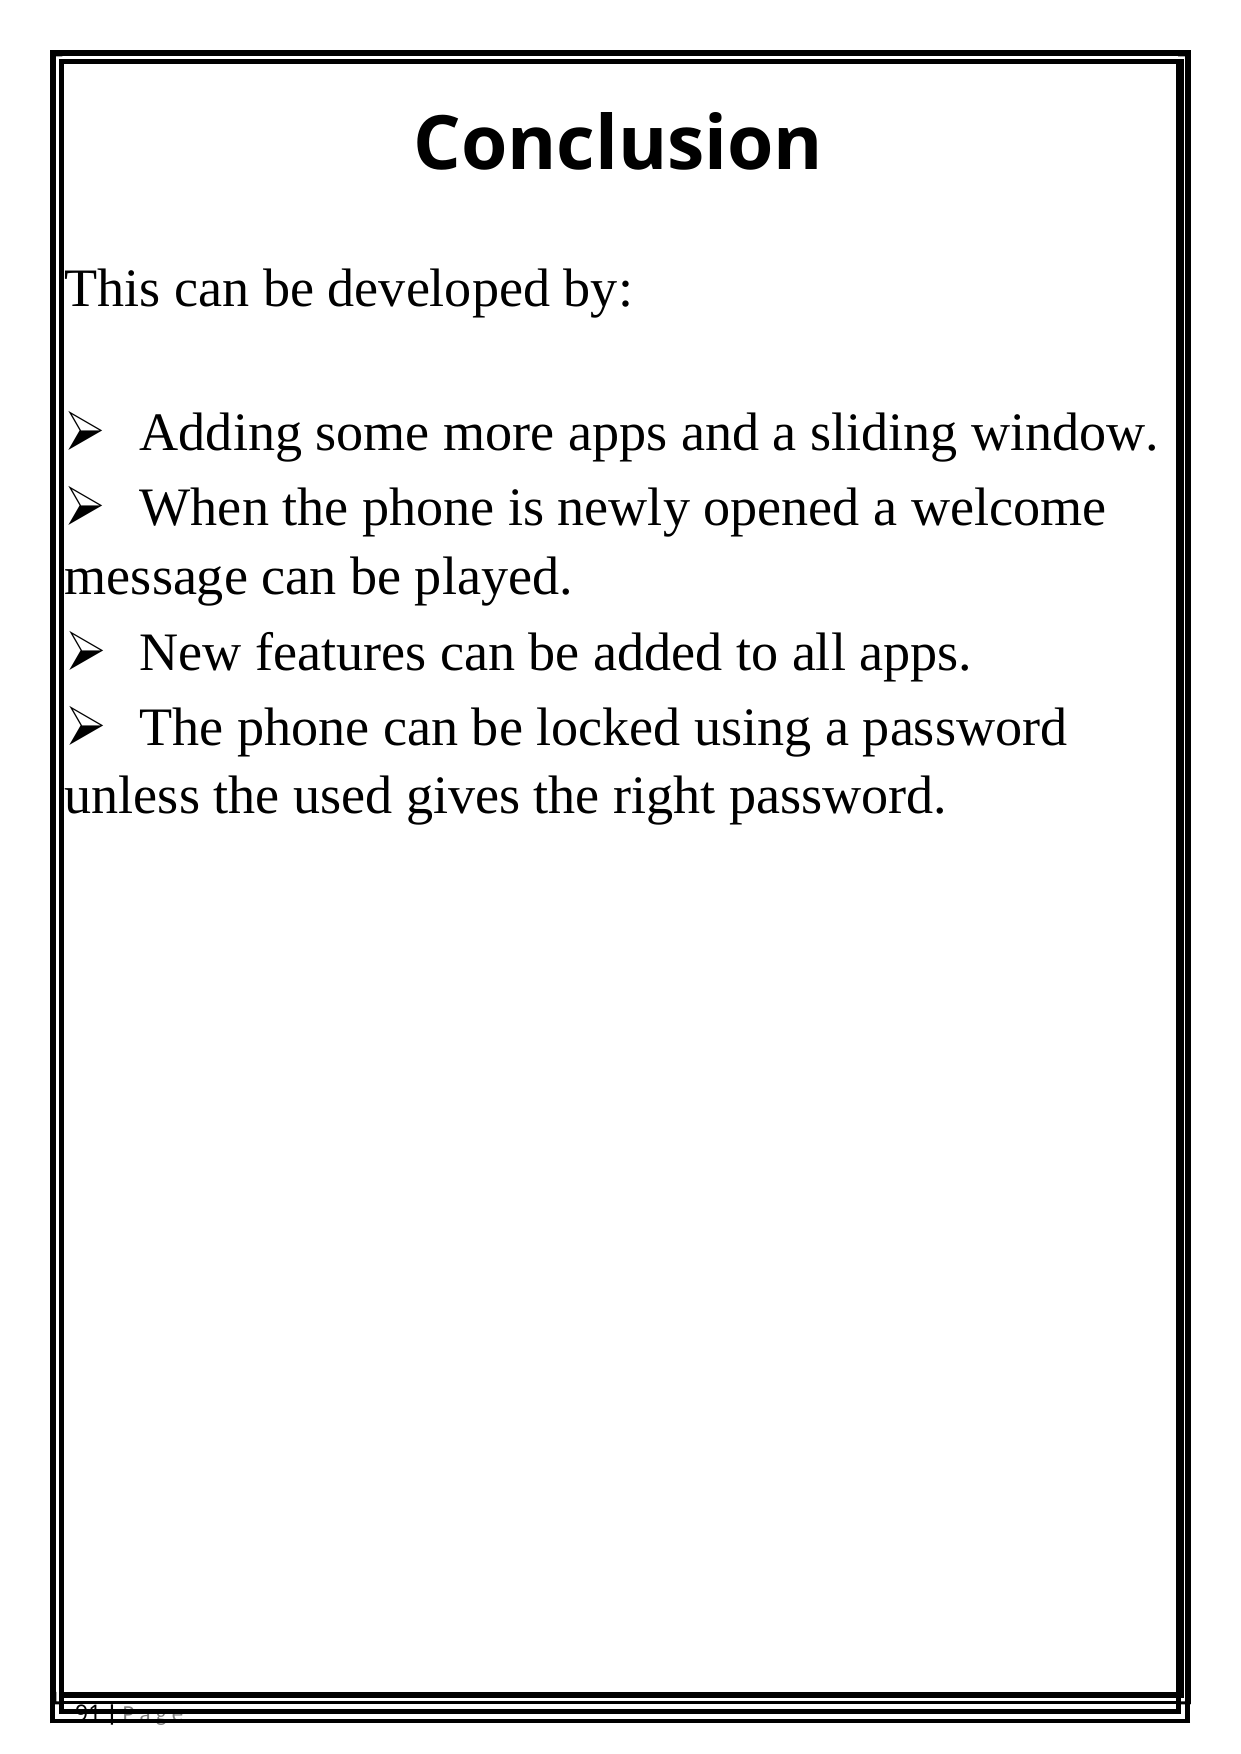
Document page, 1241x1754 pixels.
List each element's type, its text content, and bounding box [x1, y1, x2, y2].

list New features can be added to all apps. [64, 615, 1172, 684]
list Adding some more apps and a sliding window. [64, 396, 1172, 464]
list The phone can be locked using a password unless the used gives the right password. [64, 691, 1172, 828]
text This can be developed by: [64, 251, 1172, 320]
list When the phone is newly opened a welcome message can be played. [64, 471, 1172, 608]
text Conclusion [64, 114, 1172, 183]
